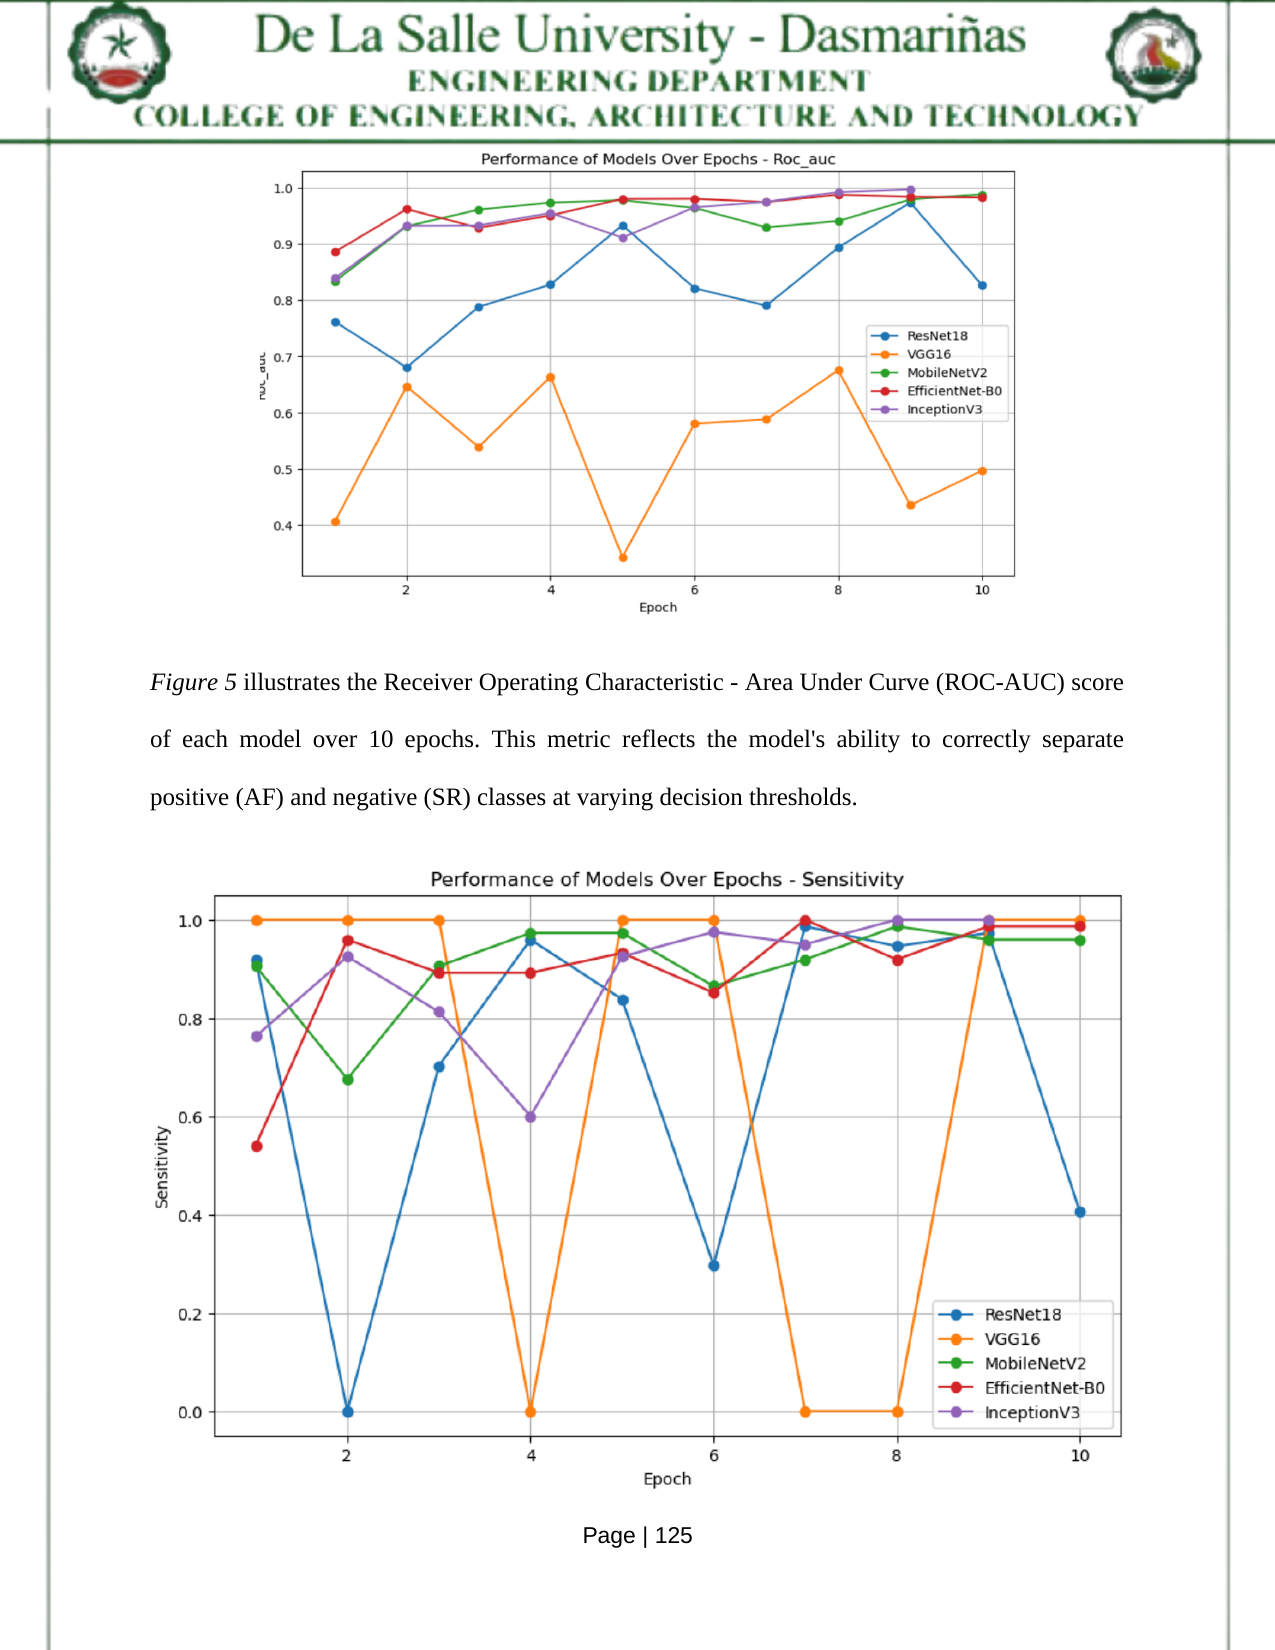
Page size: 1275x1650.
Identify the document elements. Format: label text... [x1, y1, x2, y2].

picture [0, 0, 1275, 1650]
text Figure 5 illustrates the Receiver Operating Characteristic - Area Under Curve (ROC-AUC) score of each model over 10 epochs. This metric reflects the model's ability to correctly separate positive (AF) and negative (SR) classes at varying decision thresholds. [150, 667, 1125, 811]
